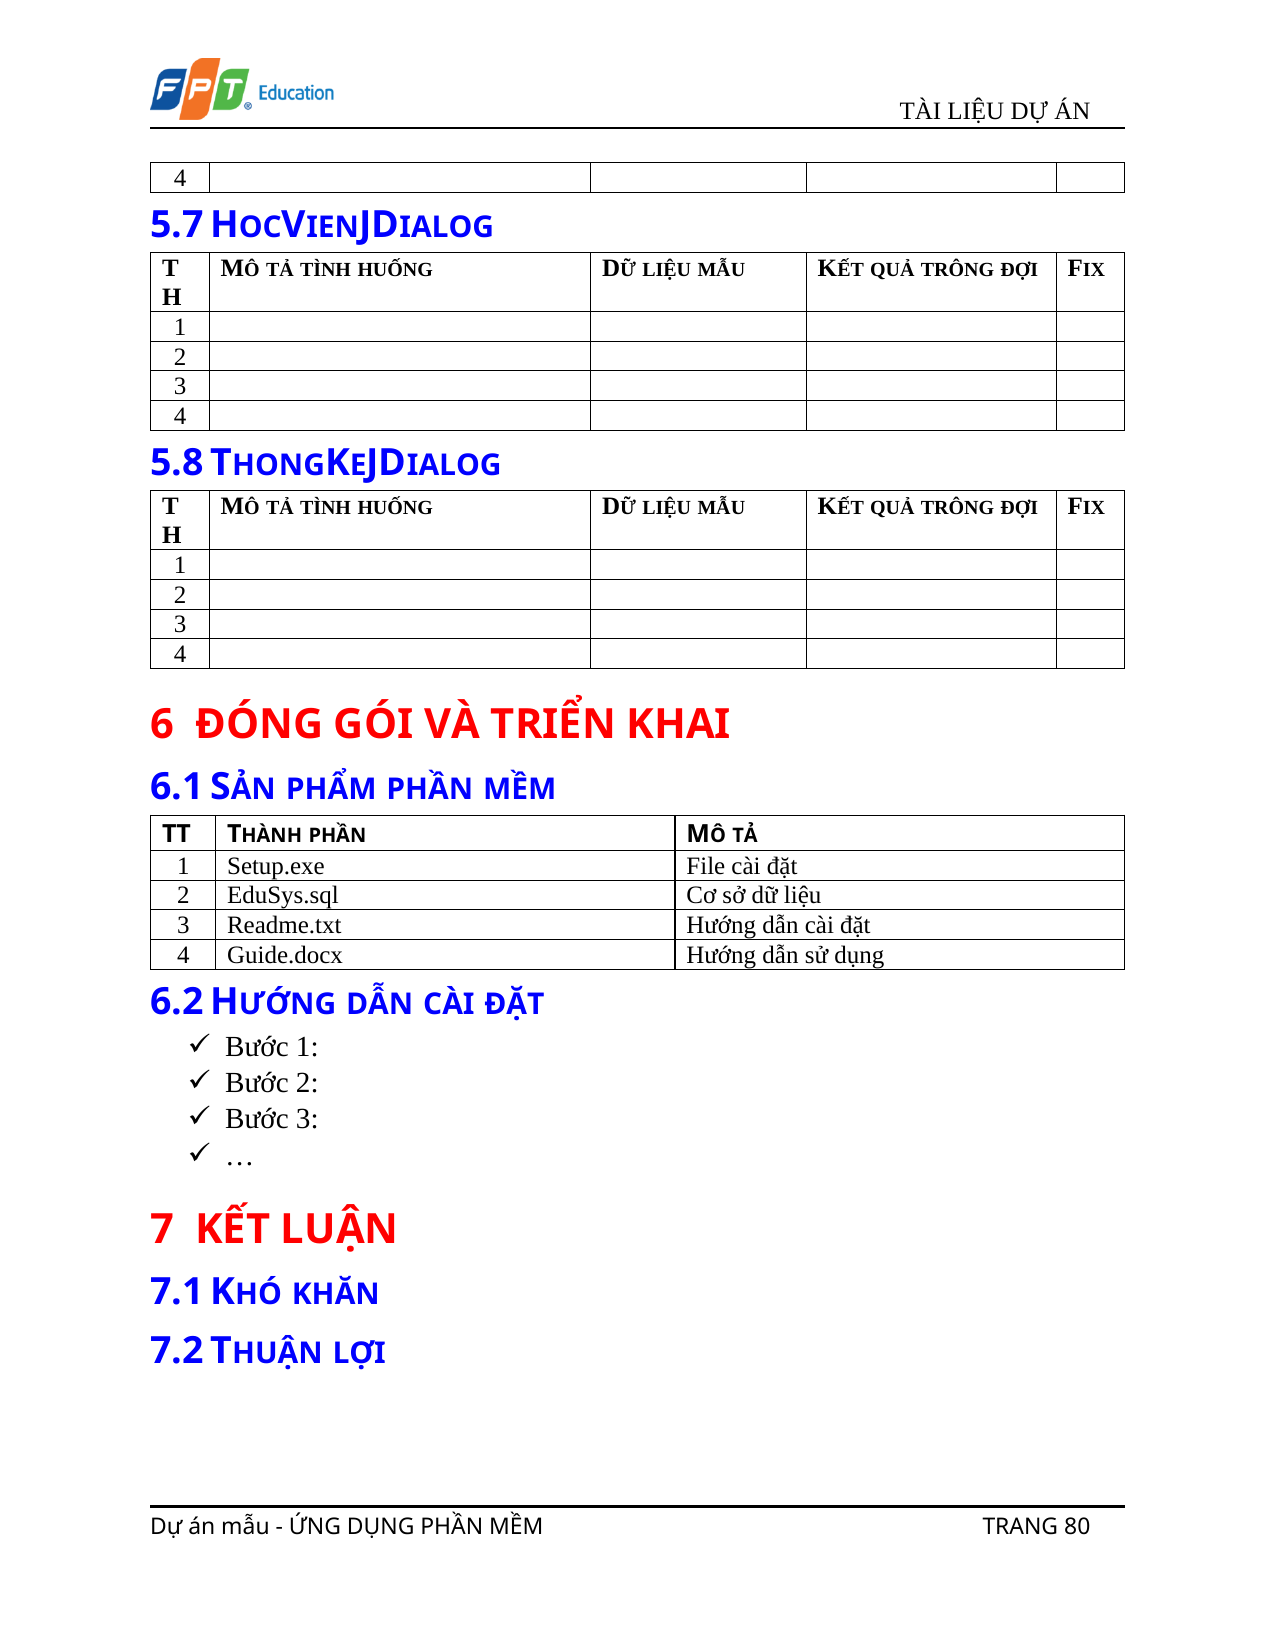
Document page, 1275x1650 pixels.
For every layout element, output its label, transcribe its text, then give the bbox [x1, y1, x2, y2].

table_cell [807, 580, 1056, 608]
list Bước 3: [187, 1102, 1125, 1135]
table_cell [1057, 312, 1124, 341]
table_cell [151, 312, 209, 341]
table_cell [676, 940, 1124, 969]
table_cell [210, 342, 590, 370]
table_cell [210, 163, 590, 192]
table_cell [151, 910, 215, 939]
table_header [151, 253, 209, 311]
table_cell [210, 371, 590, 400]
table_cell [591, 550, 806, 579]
list Bước 1: [187, 1029, 1125, 1063]
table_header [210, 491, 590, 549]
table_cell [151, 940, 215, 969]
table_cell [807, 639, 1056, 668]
subtitle HocVienJDialog [150, 197, 1125, 248]
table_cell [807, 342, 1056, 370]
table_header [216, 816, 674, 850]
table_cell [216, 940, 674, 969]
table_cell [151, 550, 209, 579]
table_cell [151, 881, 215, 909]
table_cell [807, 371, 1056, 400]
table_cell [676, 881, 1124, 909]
subtitle Thuận lợi [150, 1324, 1125, 1375]
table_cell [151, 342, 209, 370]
list Bước 2: [187, 1065, 1125, 1099]
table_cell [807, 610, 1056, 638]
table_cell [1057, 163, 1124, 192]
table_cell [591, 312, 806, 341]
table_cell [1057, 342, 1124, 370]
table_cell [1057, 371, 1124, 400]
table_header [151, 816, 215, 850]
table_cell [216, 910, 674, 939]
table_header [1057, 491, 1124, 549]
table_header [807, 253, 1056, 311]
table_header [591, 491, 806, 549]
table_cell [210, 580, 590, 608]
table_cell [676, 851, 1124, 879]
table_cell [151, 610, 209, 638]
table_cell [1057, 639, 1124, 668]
subtitle KẾT LUẬN [150, 1199, 1125, 1256]
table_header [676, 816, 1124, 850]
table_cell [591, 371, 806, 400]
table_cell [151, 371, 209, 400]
picture [150, 58, 336, 120]
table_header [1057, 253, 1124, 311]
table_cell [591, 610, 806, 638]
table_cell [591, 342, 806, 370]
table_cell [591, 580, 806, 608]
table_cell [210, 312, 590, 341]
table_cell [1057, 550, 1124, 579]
subtitle Sản phẩm phần mềm [150, 759, 1125, 811]
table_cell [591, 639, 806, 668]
subtitle ThongKeJDialog [150, 435, 1125, 486]
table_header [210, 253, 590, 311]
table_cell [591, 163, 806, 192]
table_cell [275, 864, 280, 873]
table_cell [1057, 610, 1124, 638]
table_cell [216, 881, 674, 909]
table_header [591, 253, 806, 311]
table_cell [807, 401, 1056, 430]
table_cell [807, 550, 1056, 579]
subtitle Khó khăn [150, 1264, 1125, 1316]
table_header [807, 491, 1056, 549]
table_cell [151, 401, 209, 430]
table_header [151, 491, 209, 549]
subtitle Đóng gói và triển khai [150, 694, 1125, 751]
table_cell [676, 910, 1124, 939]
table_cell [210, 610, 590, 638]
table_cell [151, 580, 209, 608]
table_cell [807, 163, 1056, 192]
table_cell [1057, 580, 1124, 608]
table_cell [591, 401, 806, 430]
list … [187, 1138, 1125, 1172]
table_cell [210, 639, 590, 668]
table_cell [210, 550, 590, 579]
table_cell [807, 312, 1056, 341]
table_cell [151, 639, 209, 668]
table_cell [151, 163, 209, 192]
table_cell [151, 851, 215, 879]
subtitle Hướng dẫn cài đặt [150, 974, 1125, 1025]
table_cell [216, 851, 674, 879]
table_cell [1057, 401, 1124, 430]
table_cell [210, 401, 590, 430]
